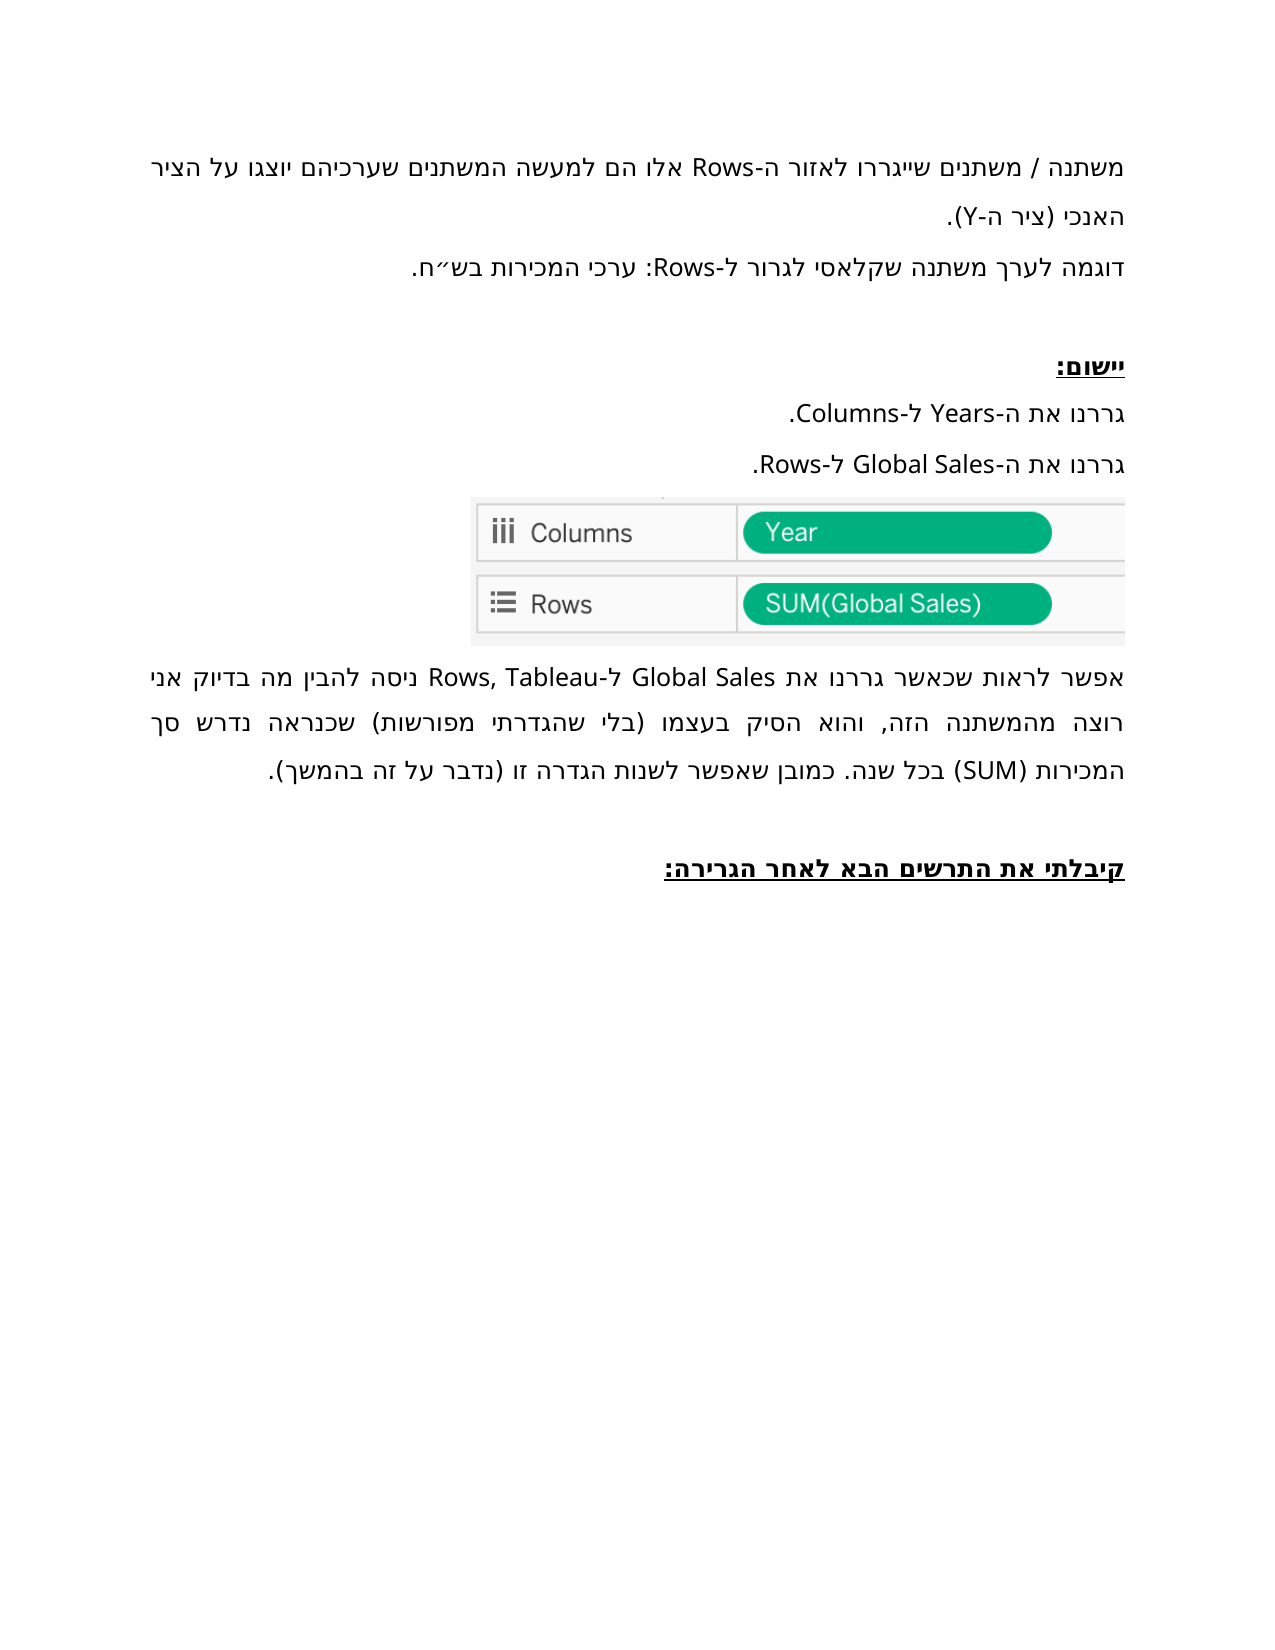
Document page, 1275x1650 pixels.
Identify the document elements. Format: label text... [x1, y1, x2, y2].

text גררנו את ה-Years ל-Columns. [150, 396, 1125, 429]
text אפשר לראות שכאשר גררנו את Global Sales ל-Rows, Tableau ניסה להבין מה בדיוק אני רוצה מהמשתנה הזה, והוא הסיק בעצמו (בלי שהגדרתי מפורשות) שכנראה נדרש סך המכירות (SUM) בכל שנה. כמובן שאפשר לשנות הגדרה זו (נדבר על זה בהמשך). [150, 660, 1125, 786]
text קיבלתי את התרשים הבא לאחר הגרירה: [150, 854, 1125, 883]
picture [470, 497, 1125, 646]
text דוגמה לערך משתנה שקלאסי לגרור ל-Rows: ערכי המכירות בש״ח. [150, 250, 1125, 284]
text גררנו את ה-Global Sales ל-Rows. [150, 447, 1125, 481]
text משתנה / משתנים שייגררו לאזור ה-Rows אלו הם למעשה המשתנים שערכיהם יוצגו על הציר האנכי (ציר ה-Y). [150, 150, 1125, 233]
text יישום: [150, 352, 1125, 381]
